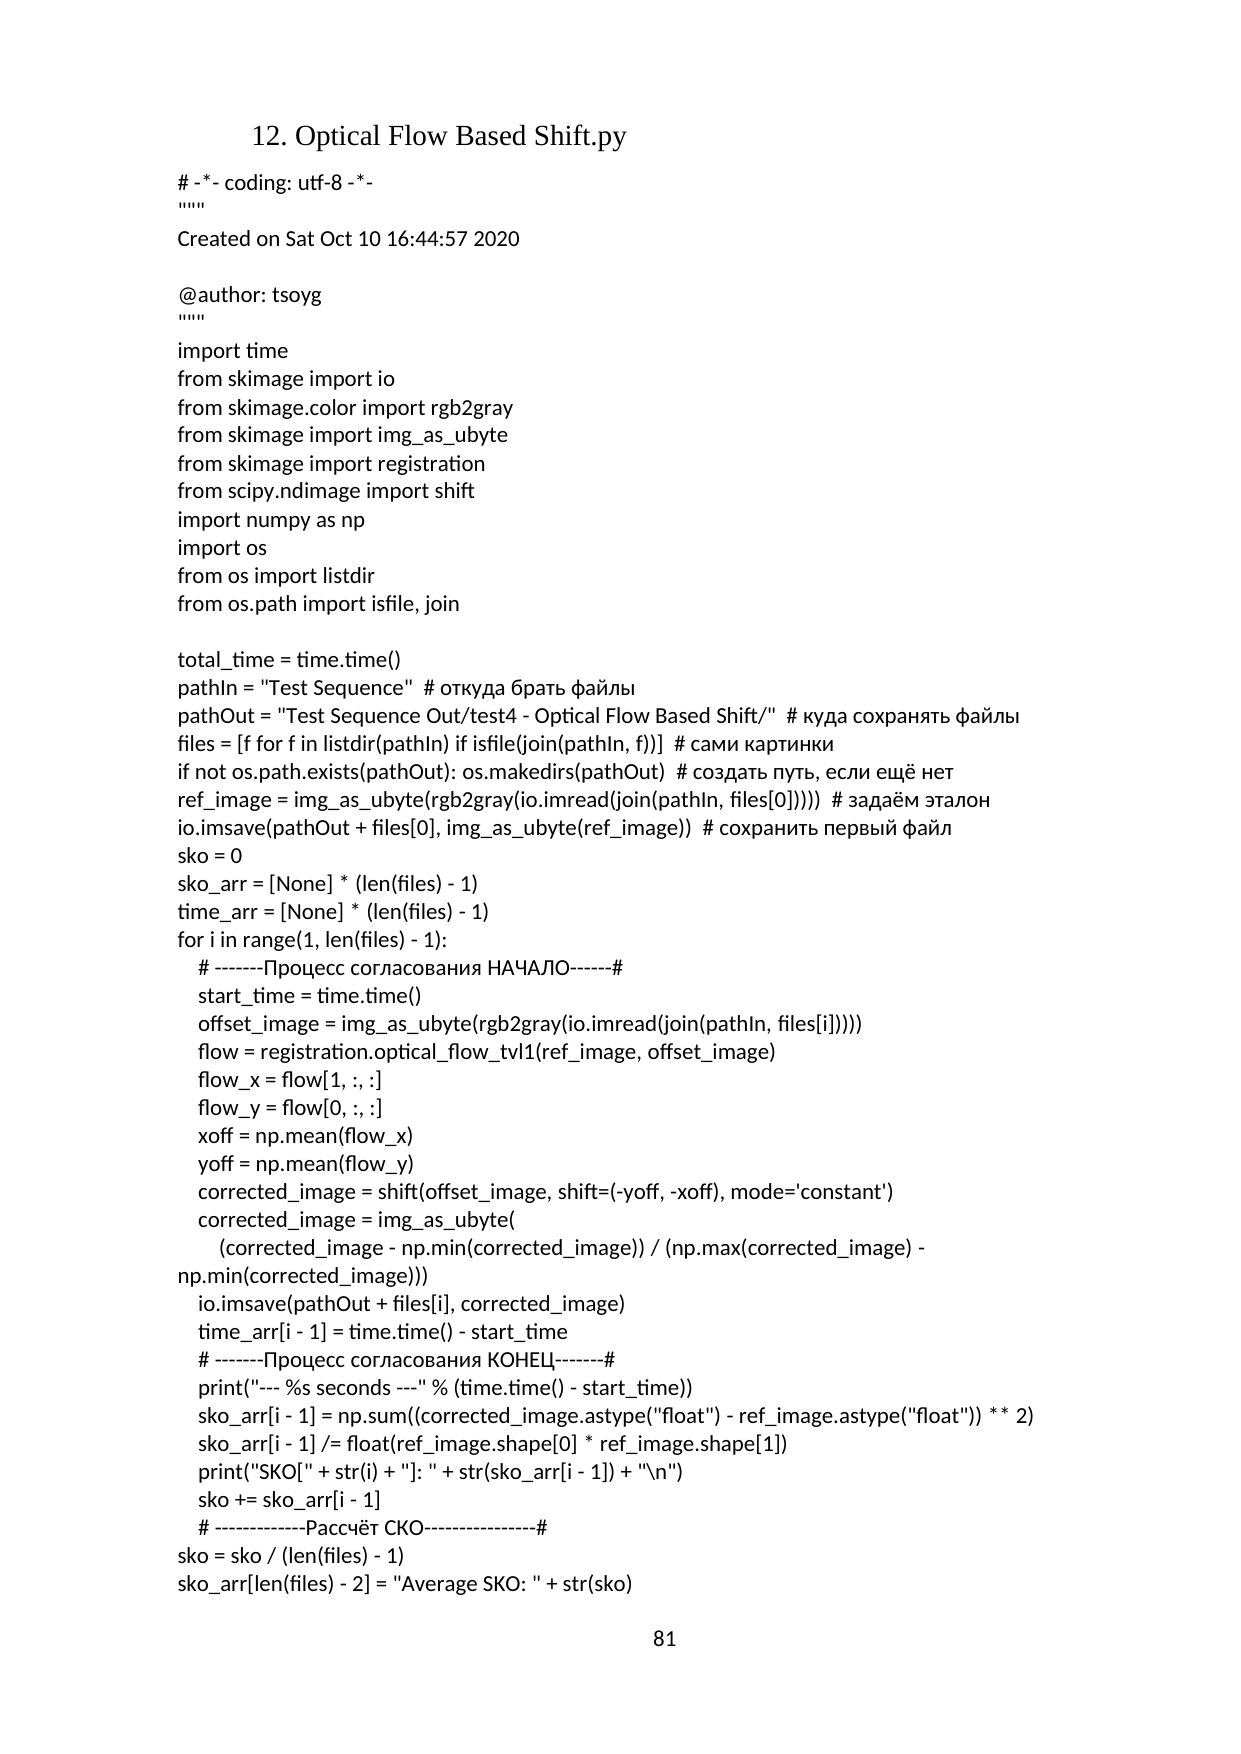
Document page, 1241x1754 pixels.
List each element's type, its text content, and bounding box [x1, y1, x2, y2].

text """ [177, 196, 1152, 224]
text # -------Процесс согласования НАЧАЛО------# [177, 953, 1152, 981]
text total_time = time.time() [177, 645, 1152, 673]
text io.imsave(pathOut + files[i], corrected_image) [177, 1289, 1152, 1317]
text pathOut = "Test Sequence Out/test4 - Optical Flow Based Shift/" # куда сохранять файлы [177, 701, 1152, 729]
text sko = 0 [177, 841, 1152, 869]
text from skimage import io [177, 364, 1152, 393]
text from scipy.ndimage import shift [177, 477, 1152, 505]
text yoff = np.mean(flow_y) [177, 1149, 1152, 1177]
text sko += sko_arr[i - 1] [177, 1485, 1152, 1513]
text # -------------Рассчёт СКО----------------# [177, 1513, 1152, 1541]
text from skimage import registration [177, 449, 1152, 477]
text from skimage import img_as_ubyte [177, 421, 1152, 449]
text offset_image = img_as_ubyte(rgb2gray(io.imread(join(pathIn, files[i])))) [177, 1009, 1152, 1037]
text ref_image = img_as_ubyte(rgb2gray(io.imread(join(pathIn, files[0])))) # задаём эталон [177, 785, 1152, 813]
text flow = registration.optical_flow_tvl1(ref_image, offset_image) [177, 1037, 1152, 1065]
text sko_arr[i - 1] /= float(ref_image.shape[0] * ref_image.shape[1]) [177, 1429, 1152, 1457]
text (corrected_image - np.min(corrected_image)) / (np.max(corrected_image) - np.min(corrected_image))) [177, 1233, 1152, 1289]
text time_arr[i - 1] = time.time() - start_time [177, 1317, 1152, 1345]
text # -*- coding: utf-8 -*- [177, 168, 1152, 196]
text flow_y = flow[0, :, :] [177, 1093, 1152, 1121]
text 12. Optical Flow Based Shift.py [177, 118, 1152, 152]
text io.imsave(pathOut + files[0], img_as_ubyte(ref_image)) # сохранить первый файл [177, 813, 1152, 841]
text corrected_image = shift(offset_image, shift=(-yoff, -xoff), mode='constant') [177, 1177, 1152, 1205]
text import time [177, 337, 1152, 364]
text import numpy as np [177, 505, 1152, 533]
text if not os.path.exists(pathOut): os.makedirs(pathOut) # создать путь, если ещё нет [177, 757, 1152, 785]
text sko_arr = [None] * (len(files) - 1) [177, 869, 1152, 897]
text sko_arr[i - 1] = np.sum((corrected_image.astype("float") - ref_image.astype("float")) ** 2) [177, 1401, 1152, 1429]
text for i in range(1, len(files) - 1): [177, 925, 1152, 953]
text time_arr = [None] * (len(files) - 1) [177, 897, 1152, 925]
text # -------Процесс согласования КОНЕЦ-------# [177, 1345, 1152, 1373]
text from os import listdir [177, 561, 1152, 589]
text start_time = time.time() [177, 981, 1152, 1009]
text files = [f for f in listdir(pathIn) if isfile(join(pathIn, f))] # сами картинки [177, 729, 1152, 757]
text pathIn = "Test Sequence" # откуда брать файлы [177, 673, 1152, 701]
text xoff = np.mean(flow_x) [177, 1121, 1152, 1149]
text corrected_image = img_as_ubyte( [177, 1205, 1152, 1233]
text @author: tsoyg [177, 281, 1152, 308]
text flow_x = flow[1, :, :] [177, 1065, 1152, 1093]
text print("--- %s seconds ---" % (time.time() - start_time)) [177, 1373, 1152, 1401]
text """ [177, 308, 1152, 337]
text from skimage.color import rgb2gray [177, 393, 1152, 421]
text from os.path import isfile, join [177, 589, 1152, 617]
text sko_arr[len(files) - 2] = "Average SKO: " + str(sko) [177, 1569, 1152, 1597]
text Created on Sat Oct 10 16:44:57 2020 [177, 224, 1152, 252]
text print("SKO[" + str(i) + "]: " + str(sko_arr[i - 1]) + "\n") [177, 1457, 1152, 1485]
text sko = sko / (len(files) - 1) [177, 1541, 1152, 1569]
text import os [177, 533, 1152, 561]
